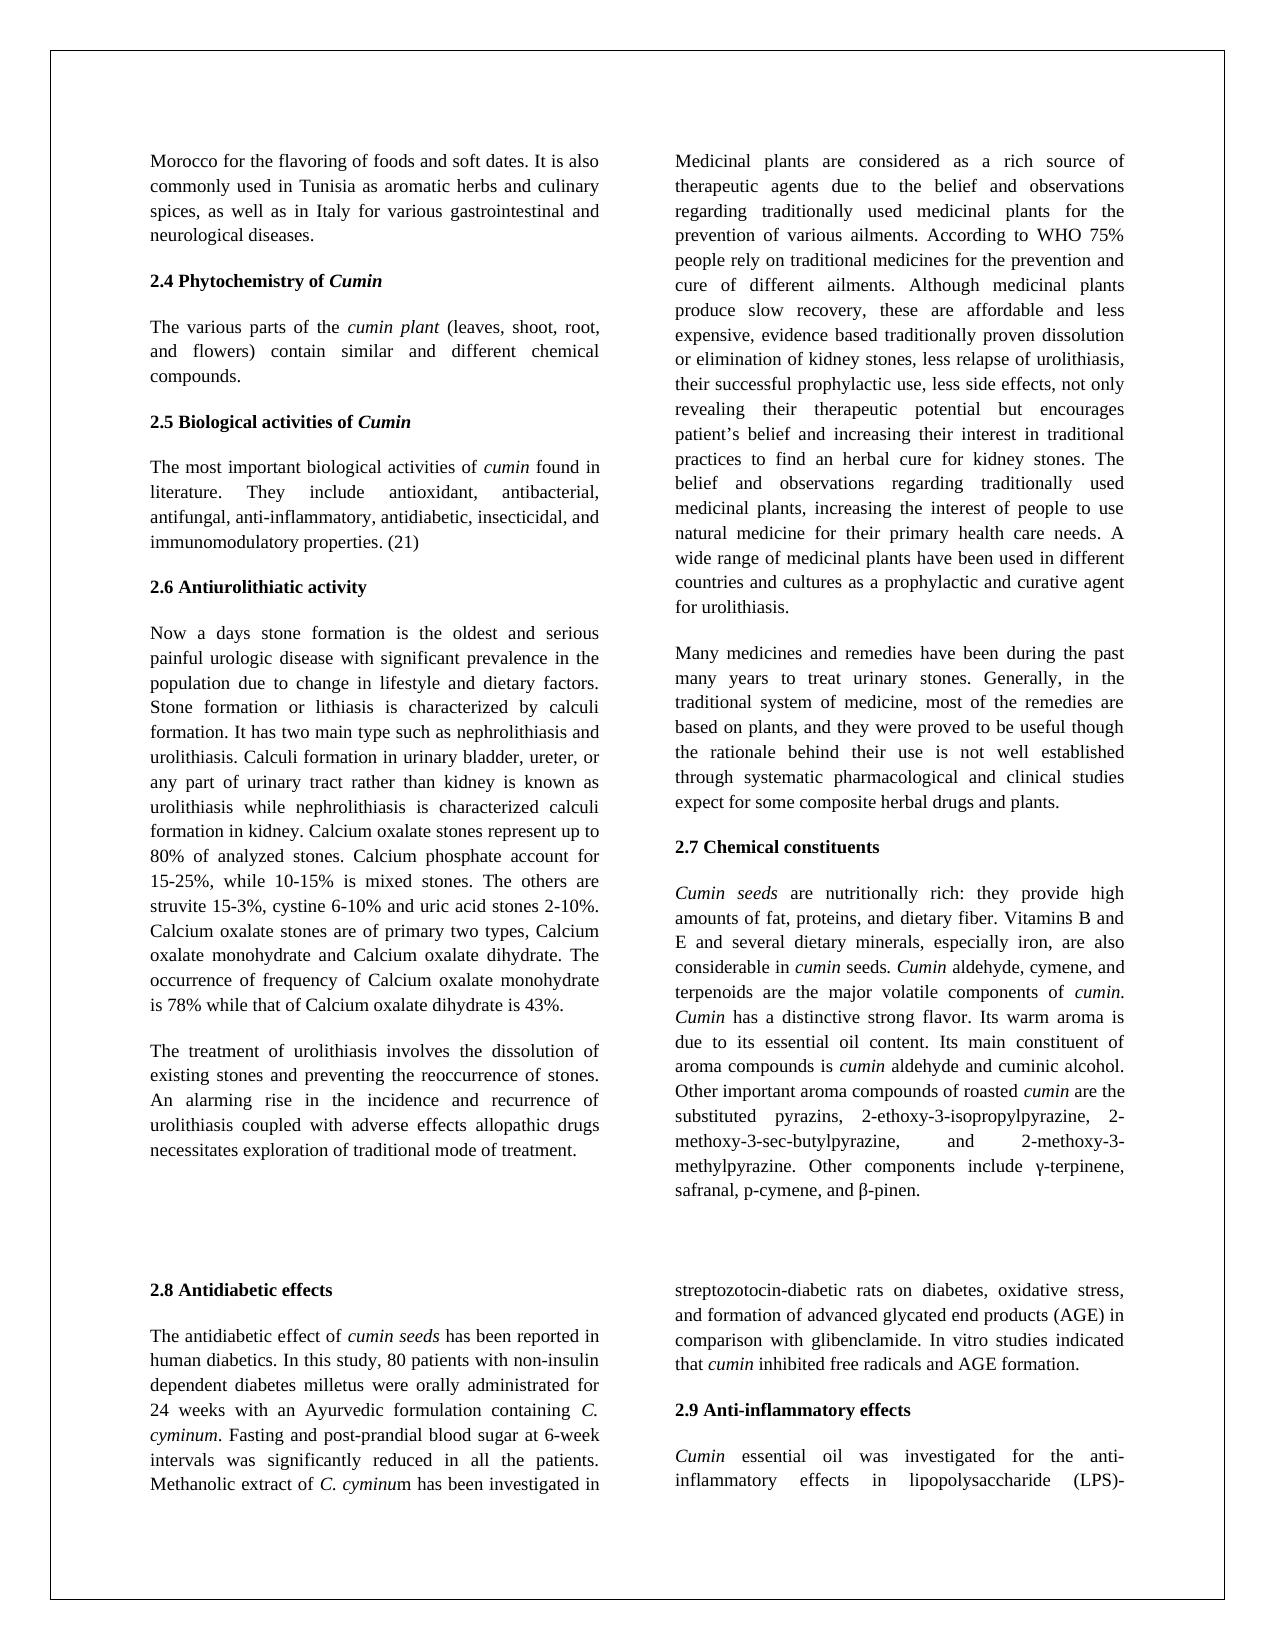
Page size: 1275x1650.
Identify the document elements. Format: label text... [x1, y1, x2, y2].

text The treatment of urolithiasis involves the dissolution of existing stones and preventing the reoccurrence of stones. An alarming rise in the incidence and recurrence of urolithiasis coupled with adverse effects allopathic drugs necessitates exploration of traditional mode of treatment. [150, 1039, 600, 1160]
text The most important biological activities of cumin found in literature. They include antioxidant, antibacterial, antifungal, anti-inflammatory, antidiabetic, insecticidal, and immunomodulatory properties. (21) [150, 456, 600, 552]
text 2.8 Antidiabetic effects [150, 1279, 600, 1300]
text Cumin seeds are nutritionally rich: they provide high amounts of fat, proteins, and dietary fiber. Vitamins B and E and several dietary minerals, especially iron, are also considerable in cumin seeds. Cumin aldehyde, cymene, and terpenoids are the major volatile components of cumin. Cumin has a distinctive strong flavor. Its warm aroma is due to its essential oil content. Its main constituent of aroma compounds is cumin aldehyde and cuminic alcohol. Other important aroma compounds of roasted cumin are the substituted pyrazins, 2-ethoxy-3-isopropylpyrazine, 2-methoxy-3-sec-butylpyrazine, and 2-methoxy-3-methylpyrazine. Other components include γ-terpinene, safranal, p-cymene, and β-pinen. [675, 882, 1125, 1201]
text The antidiabetic effect of cumin seeds has been reported in human diabetics. In this study, 80 patients with non-insulin dependent diabetes milletus were orally administrated for 24 weeks with an Ayurvedic formulation containing C. cyminum. Fasting and post-prandial blood sugar at 6-week intervals was significantly reduced in all the patients. Methanolic extract of C. cyminum has been investigated in streptozotocin-diabetic rats on diabetes, oxidative stress, and formation of advanced glycated end products (AGE) in comparison with glibenclamide. In vitro studies indicated that cumin inhibited free radicals and AGE formation. [675, 1279, 1125, 1375]
text The various parts of the cumin plant (leaves, shoot, root, and flowers) contain similar and different chemical compounds. [150, 316, 600, 387]
text 2.9 Anti-inflammatory effects [675, 1399, 1125, 1420]
text 2.5 Biological activities of Cumin [150, 411, 600, 432]
text Many medicines and remedies have been during the past many years to treat urinary stones. Generally, in the traditional system of medicine, most of the remedies are based on plants, and they were proved to be useful though the rationale behind their use is not well established through systematic pharmacological and clinical studies expect for some composite herbal drugs and plants. [675, 642, 1125, 812]
text 2.7 Chemical constituents [675, 836, 1125, 858]
text Now a days stone formation is the oldest and serious painful urologic disease with significant prevalence in the population due to change in lifestyle and dietary factors. Stone formation or lithiasis is characterized by calculi formation. It has two main type such as nephrolithiasis and urolithiasis. Calculi formation in urinary bladder, ureter, or any part of urinary tract rather than kidney is known as urolithiasis while nephrolithiasis is characterized calculi formation in kidney. Calcium oxalate stones represent up to 80% of analyzed stones. Calcium phosphate account for 15-25%, while 10-15% is mixed stones. The others are struvite 15-3%, cystine 6-10% and uric acid stones 2-10%. Calcium oxalate stones are of primary two types, Calcium oxalate monohydrate and Calcium oxalate dihydrate. The occurrence of frequency of Calcium oxalate monohydrate is 78% while that of Calcium oxalate dihydrate is 43%. [150, 622, 600, 1016]
text 2.4 Phytochemistry of Cumin [150, 270, 600, 292]
text The antidiabetic effect of cumin seeds has been reported in human diabetics. In this study, 80 patients with non-insulin dependent diabetes milletus were orally administrated for 24 weeks with an Ayurvedic formulation containing C. cyminum. Fasting and post-prandial blood sugar at 6-week intervals was significantly reduced in all the patients. Methanolic extract of C. cyminum has been investigated in streptozotocin-diabetic rats on diabetes, oxidative stress, and formation of advanced glycated end products (AGE) in comparison with glibenclamide. In vitro studies indicated that cumin inhibited free radicals and AGE formation. [150, 1324, 600, 1495]
text 2.6 Antiurolithiatic activity [150, 576, 600, 598]
text Medicinal plants are considered as a rich source of therapeutic agents due to the belief and observations regarding traditionally used medicinal plants for the prevention of various ailments. According to WHO 75% people rely on traditional medicines for the prevention and cure of different ailments. Although medicinal plants produce slow recovery, these are affordable and less expensive, evidence based traditionally proven dissolution or elimination of kidney stones, less relapse of urolithiasis, their successful prophylactic use, less side effects, not only revealing their therapeutic potential but encourages patient’s belief and increasing their interest in traditional practices to find an herbal cure for kidney stones. The belief and observations regarding traditionally used medicinal plants, increasing the interest of people to use natural medicine for their primary health care needs. A wide range of medicinal plants have been used in different countries and cultures as a prophylactic and curative agent for urolithiasis. [675, 150, 1125, 618]
